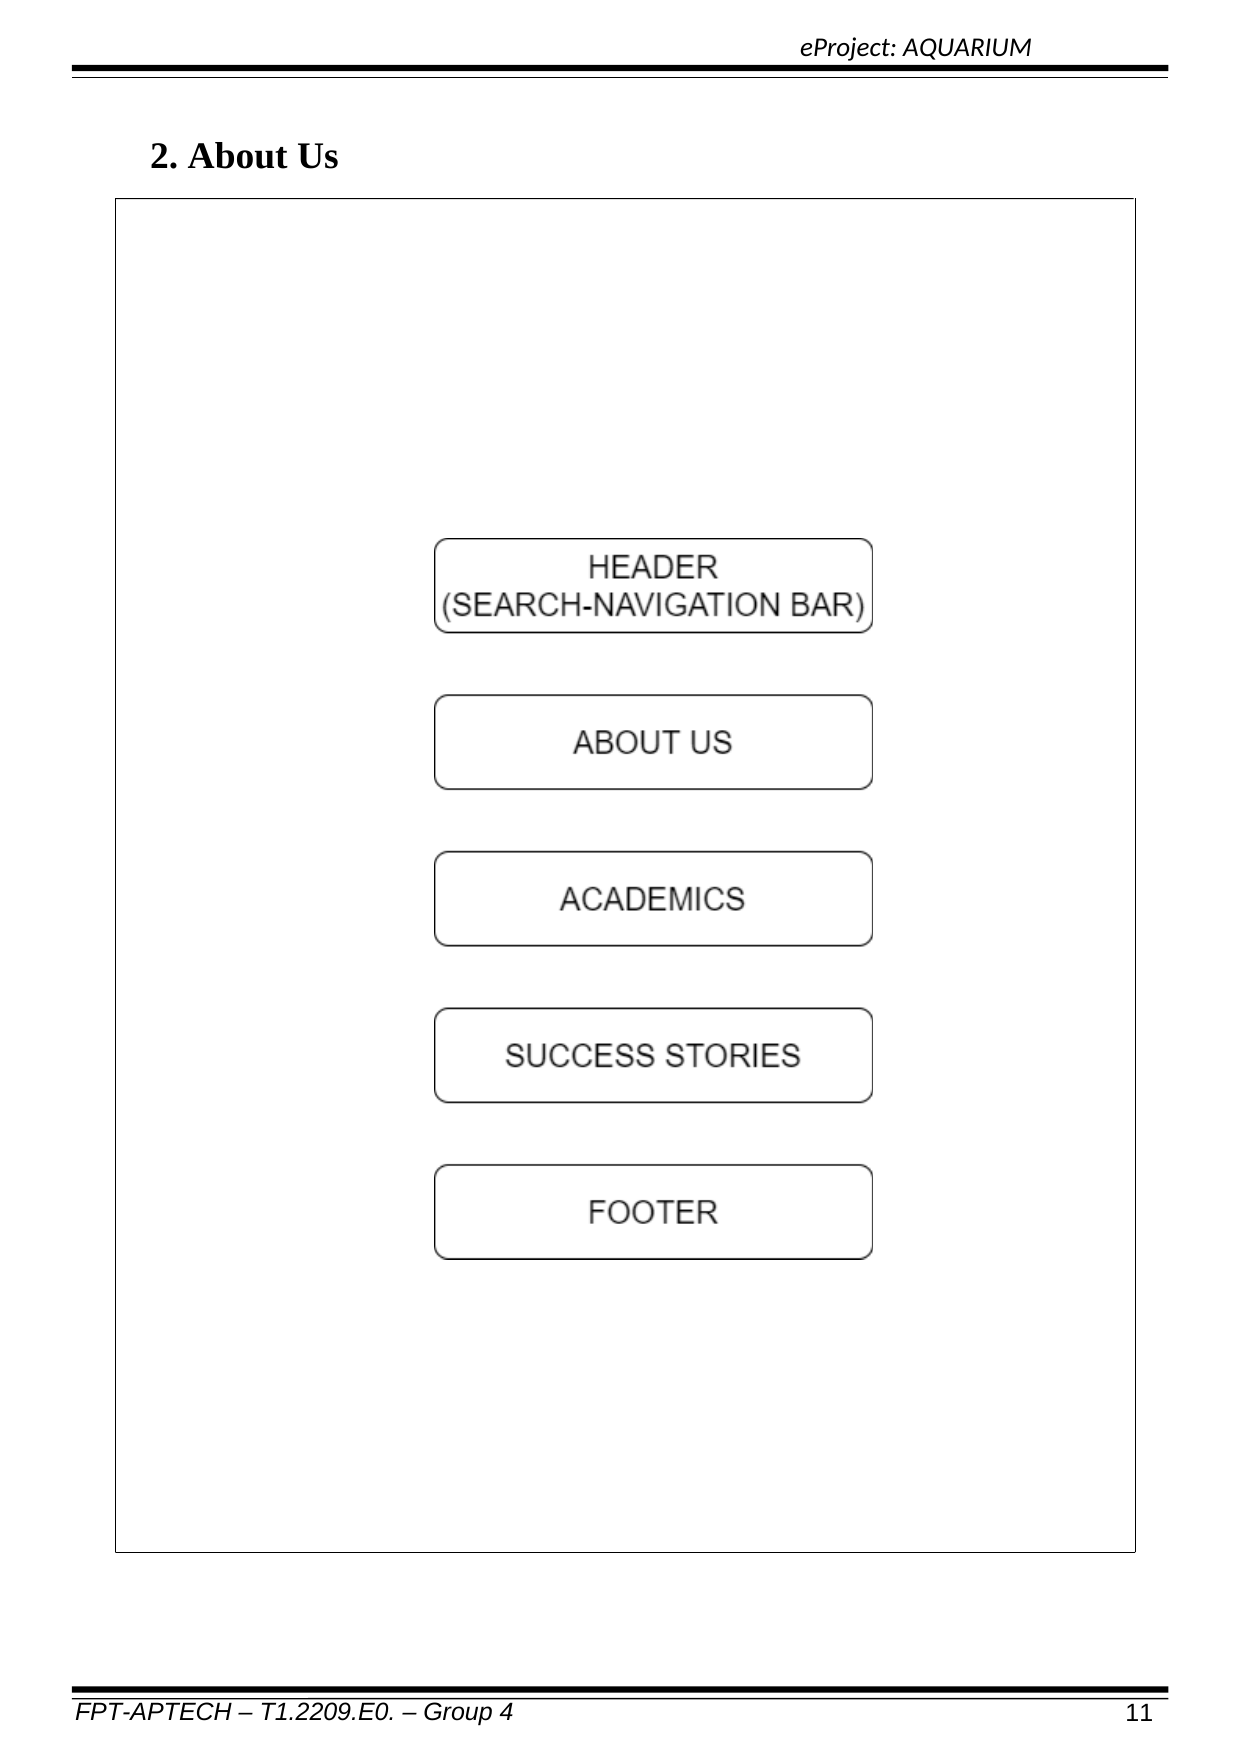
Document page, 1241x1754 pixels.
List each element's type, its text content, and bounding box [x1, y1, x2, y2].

subtitle 2. About Us [119, 133, 1162, 176]
picture [434, 538, 873, 1260]
